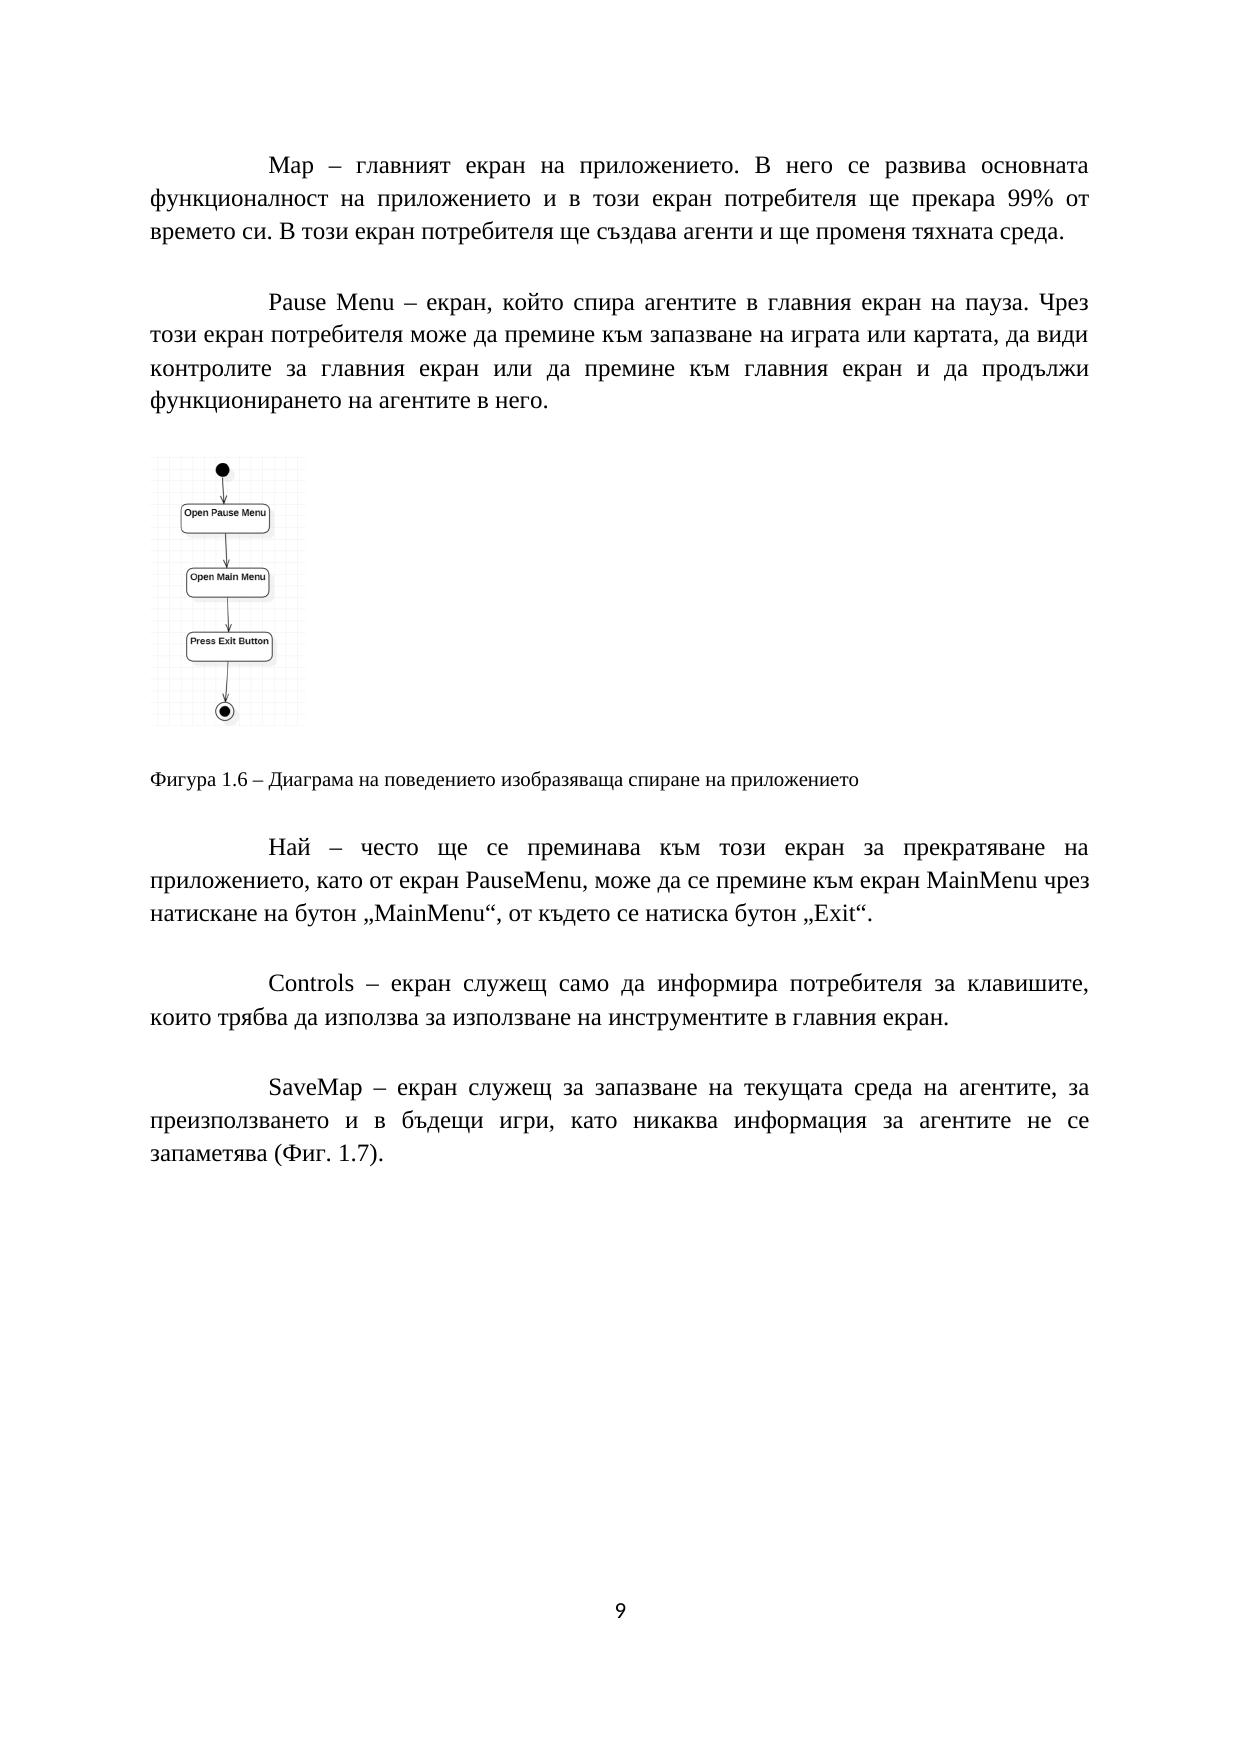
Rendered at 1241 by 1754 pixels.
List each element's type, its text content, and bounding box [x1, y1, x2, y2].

text Най – често ще се преминава към този екран за прекратяване на приложението, като от екран PauseMenu, може да се премине към екран MainMenu чрез натискане на бутон „MainMenu“, от където се натиска бутон „Exit“. [150, 832, 1090, 927]
text Map – главният екран на приложението. В него се развива основната функционалност на приложението и в този екран потребителя ще прекара 99% от времето си. В този екран потребителя ще създава агенти и ще променя тяхната среда. [150, 150, 1090, 245]
text Controls – екран служещ само да информира потребителя за клавишите, които трябва да използва за използване на инструментите в главния екран. [150, 968, 1090, 1030]
text Pause Menu – екран, който спира агентите в главния екран на пауза. Чрез този екран потребителя може да премине към запазване на играта или картата, да види контролите за главния екран или да премине към главния екран и да продължи функционирането на агентите в него. [150, 287, 1090, 414]
picture [150, 456, 306, 726]
text SaveMap – екран служещ за запазване на текущата среда на агентите, за преизползването и в бъдещи игри, като никаква информация за агентите не се запаметява (Фиг. 1.7). [150, 1072, 1090, 1167]
text Фигура 1.6 – Диаграма на поведението изобразяваща спиране на приложението [150, 767, 1090, 791]
